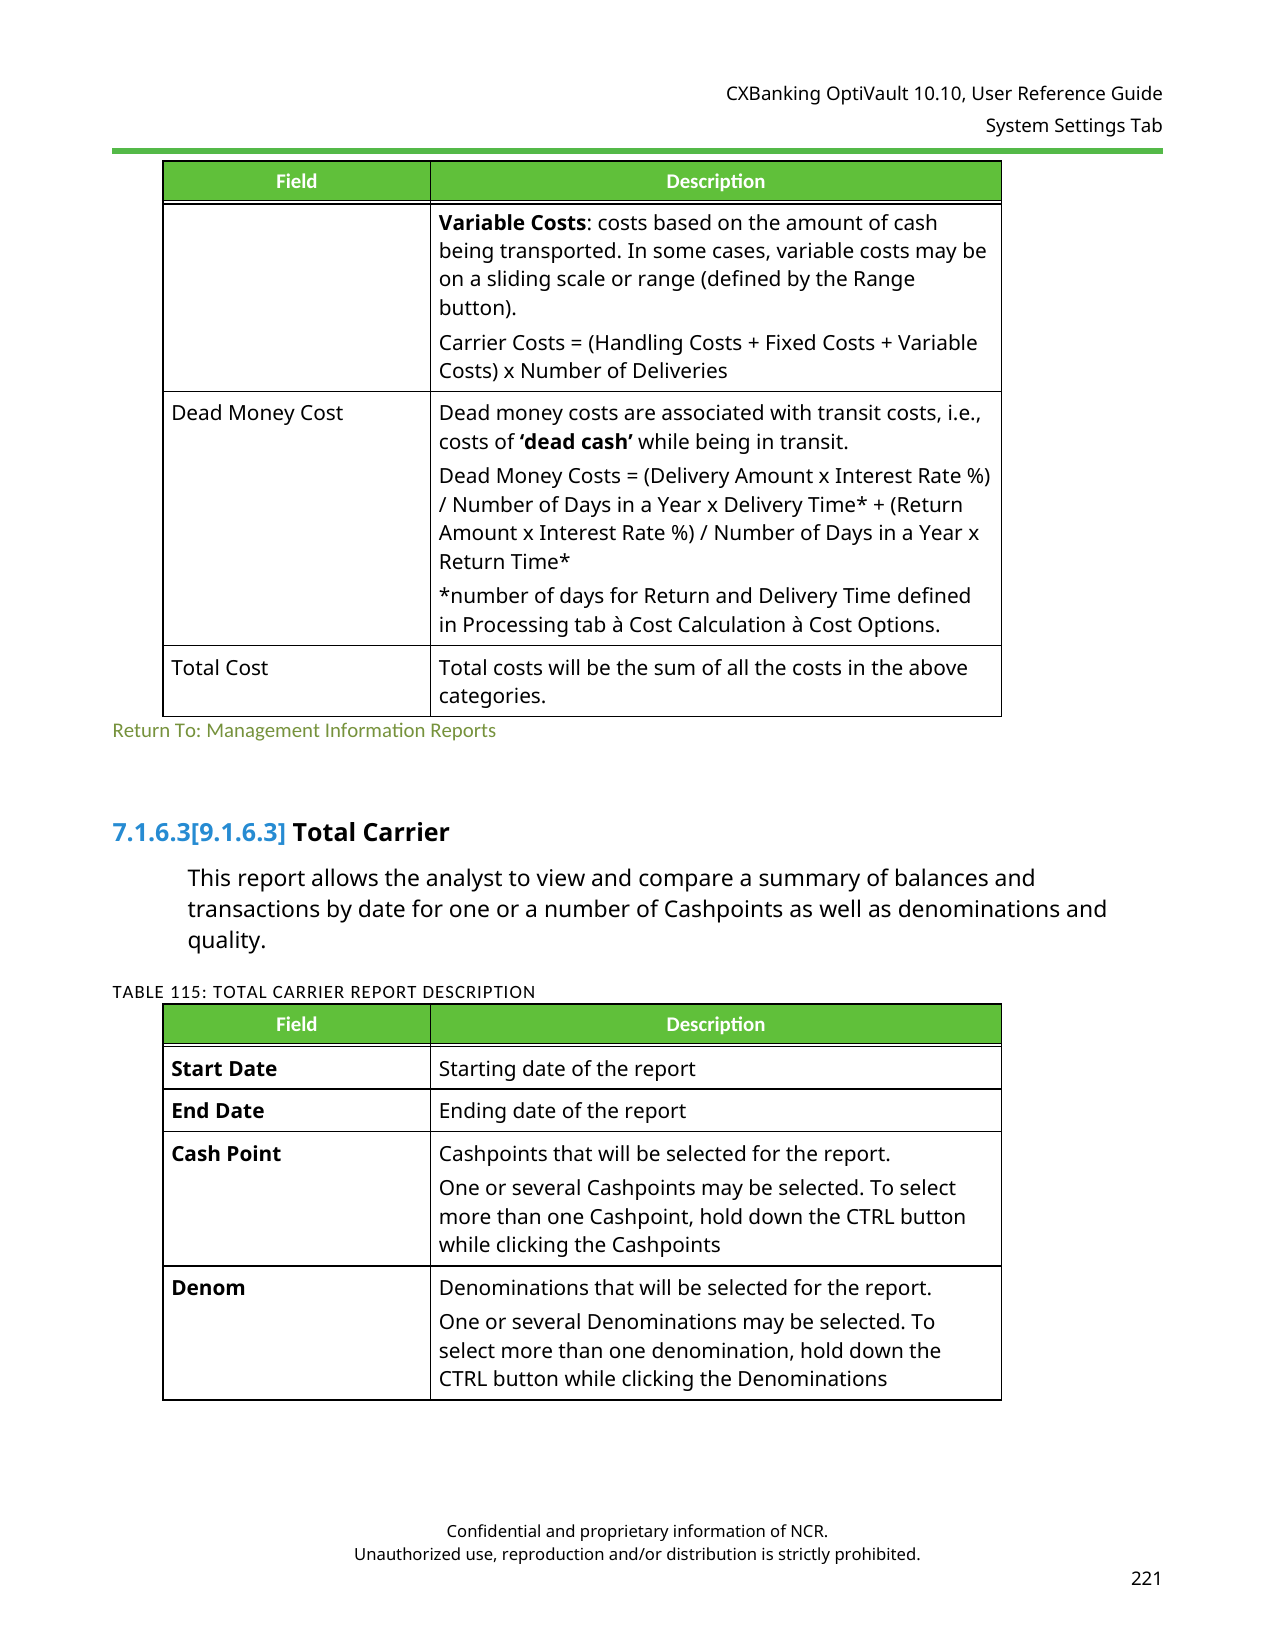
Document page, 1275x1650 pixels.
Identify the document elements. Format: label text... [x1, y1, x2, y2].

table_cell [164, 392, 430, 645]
text This report allows the analyst to view and compare a summary of balances and transactions by date for one or a number of Cashpoints as well as denominations and quality. [187, 862, 1163, 955]
text Return To: Management Information Reports [112, 717, 1163, 743]
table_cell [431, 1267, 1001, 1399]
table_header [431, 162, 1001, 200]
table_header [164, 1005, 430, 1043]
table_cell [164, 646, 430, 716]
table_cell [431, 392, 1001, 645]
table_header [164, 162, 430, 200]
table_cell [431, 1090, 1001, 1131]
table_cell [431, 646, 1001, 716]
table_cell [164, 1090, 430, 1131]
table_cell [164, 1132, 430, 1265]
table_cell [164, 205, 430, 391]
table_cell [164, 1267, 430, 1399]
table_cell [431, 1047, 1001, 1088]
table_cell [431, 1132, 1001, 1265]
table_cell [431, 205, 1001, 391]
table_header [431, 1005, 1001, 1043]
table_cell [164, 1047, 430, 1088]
subtitle Total Carrier [112, 815, 1163, 849]
